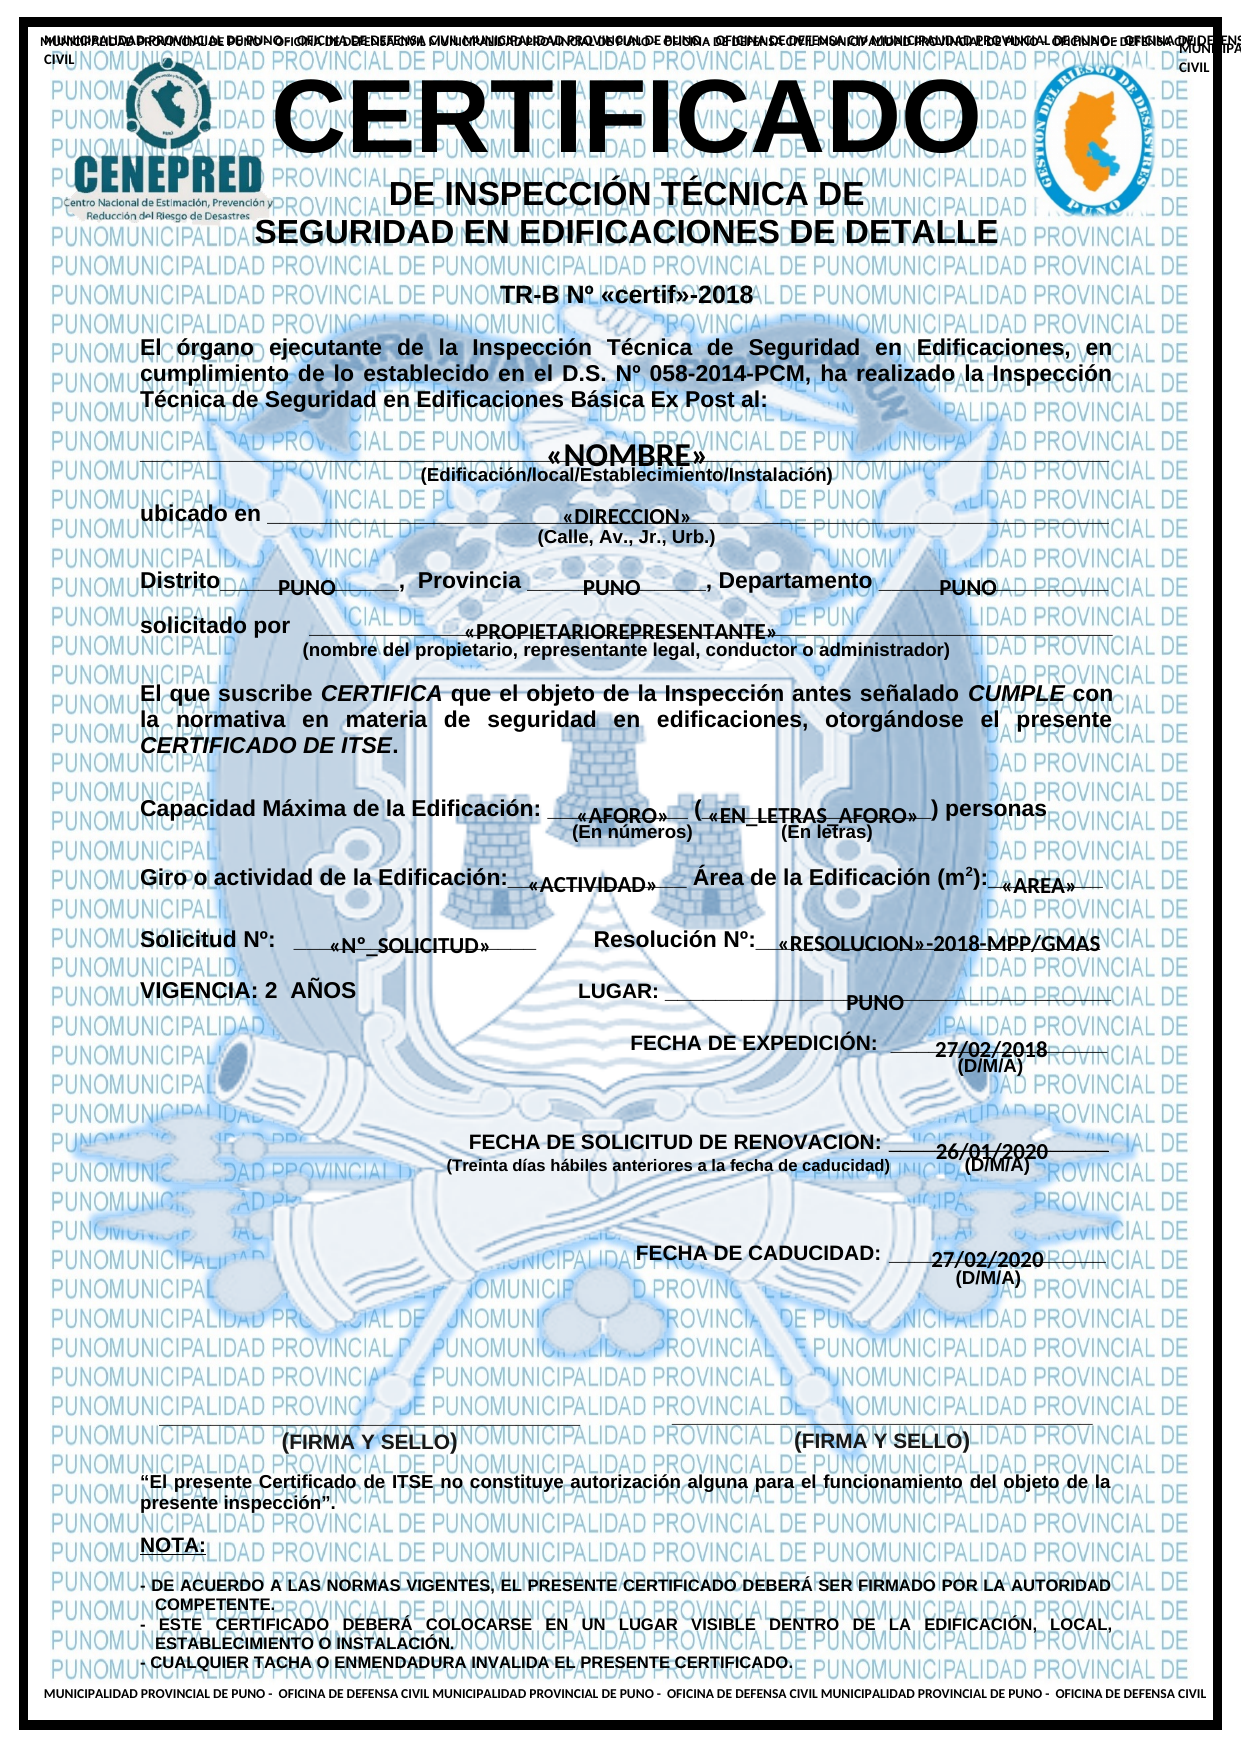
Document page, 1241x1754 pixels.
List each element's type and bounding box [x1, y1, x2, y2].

picture [50, 35, 1194, 1687]
picture [716, 288, 721, 298]
picture [520, 289, 528, 294]
